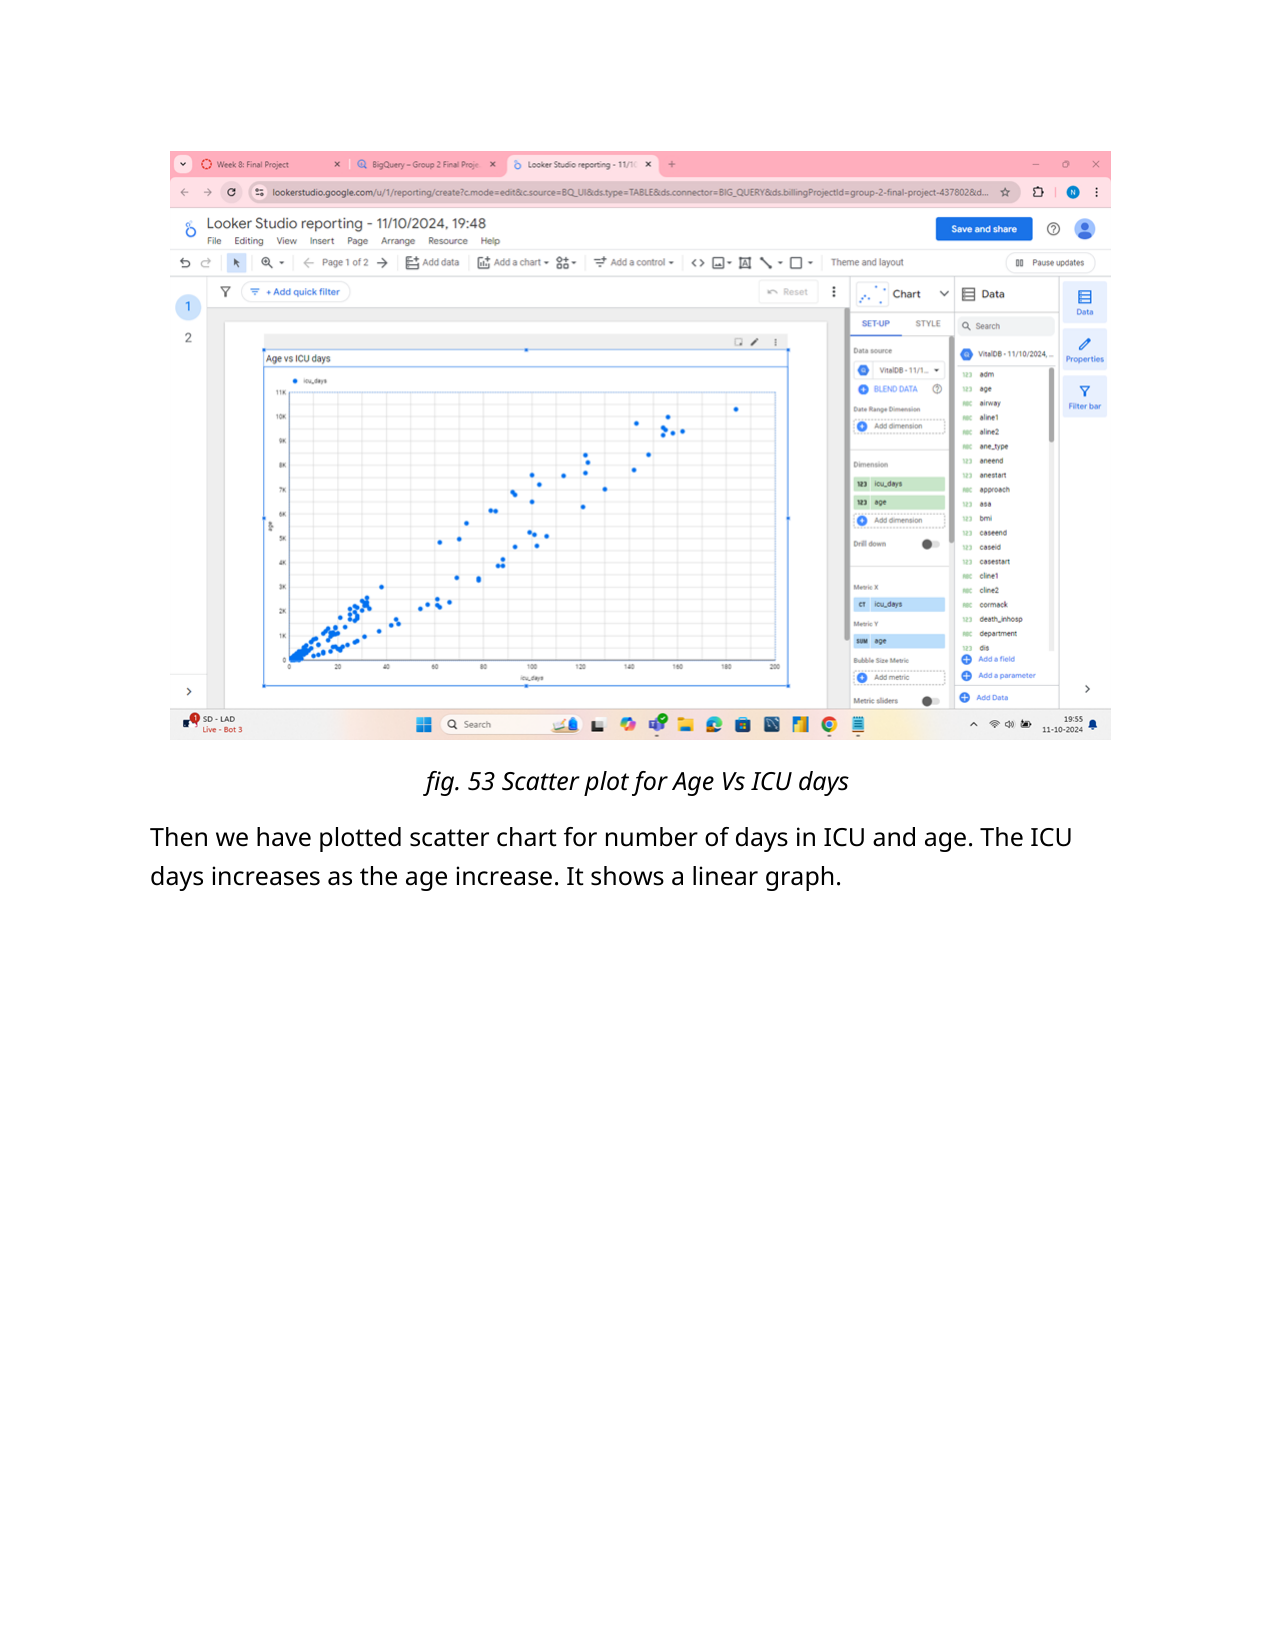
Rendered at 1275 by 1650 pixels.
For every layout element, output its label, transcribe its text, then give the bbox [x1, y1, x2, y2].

text fig. 53 Scatter plot for Age Vs ICU days [150, 764, 1125, 798]
text Then we have plotted scatter chart for number of days in ICU and age. The ICU days increases as the age increase. It shows a linear graph. [150, 819, 1125, 893]
